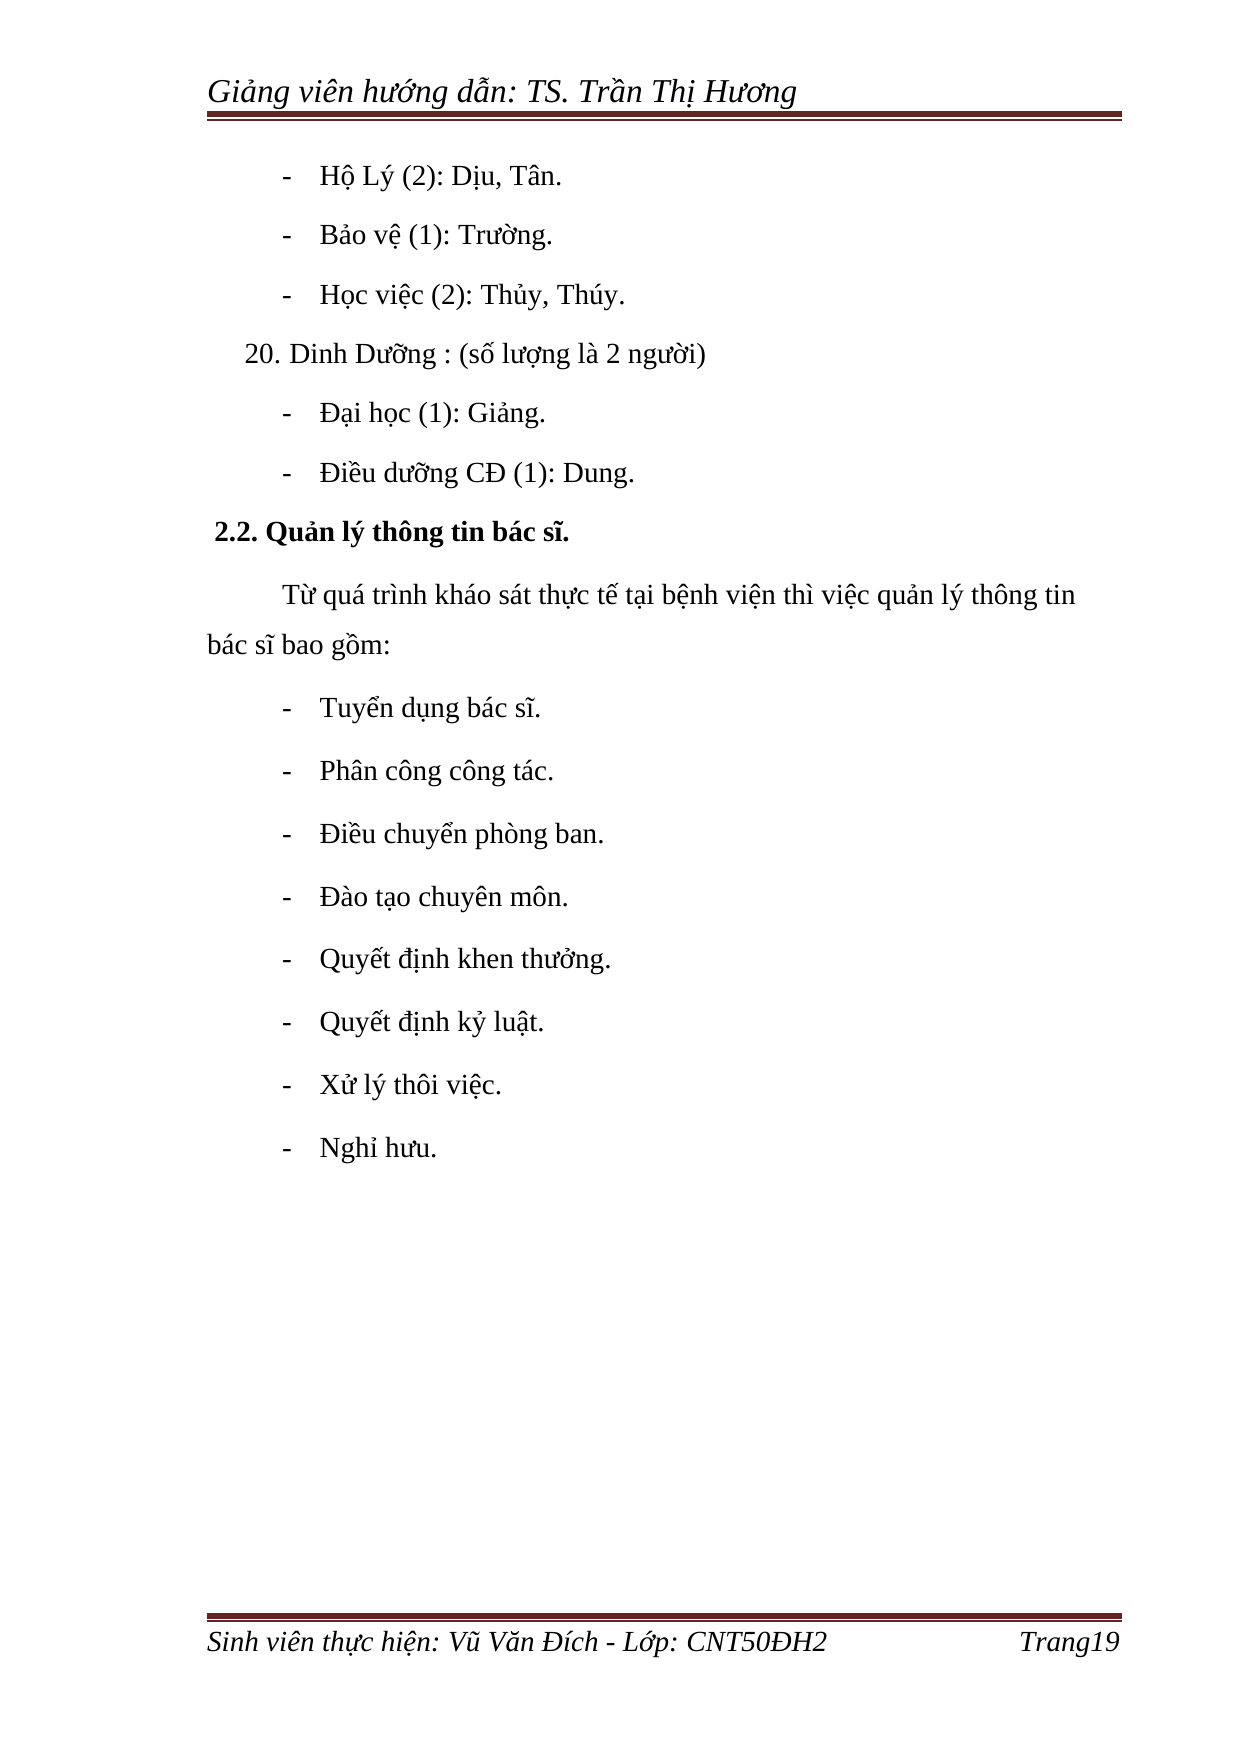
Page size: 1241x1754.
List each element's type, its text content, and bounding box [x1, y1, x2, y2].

list Từ quá trình kháo sát thực tế tại bệnh viện thì việc quản lý thông tin bác sĩ bao gồm: [207, 577, 1122, 661]
list Bảo vệ (1): Trường. [282, 217, 1122, 251]
list Quyết định khen thưởng. [282, 942, 1122, 975]
list Tuyển dụng bác sĩ. [282, 690, 1122, 724]
list Điều dưỡng CĐ (1): Dung. [282, 455, 1122, 488]
list Học việc (2): Thủy, Thúy. [282, 277, 1122, 310]
list Đào tạo chuyên môn. [282, 879, 1122, 912]
list Dinh Dưỡng : (số lượng là 2 người) [244, 336, 1122, 370]
list Điều chuyển phòng ban. [282, 816, 1122, 849]
list Đại học (1): Giảng. [282, 396, 1122, 429]
list Phân công công tác. [282, 753, 1122, 787]
list 2.2. Quản lý thông tin bác sĩ. [207, 514, 1122, 548]
list Nghỉ hưu. [282, 1130, 1122, 1163]
list Xử lý thôi việc. [282, 1067, 1122, 1101]
list Quyết định kỷ luật. [282, 1004, 1122, 1038]
list Hộ Lý (2): Dịu, Tân. [282, 158, 1122, 192]
